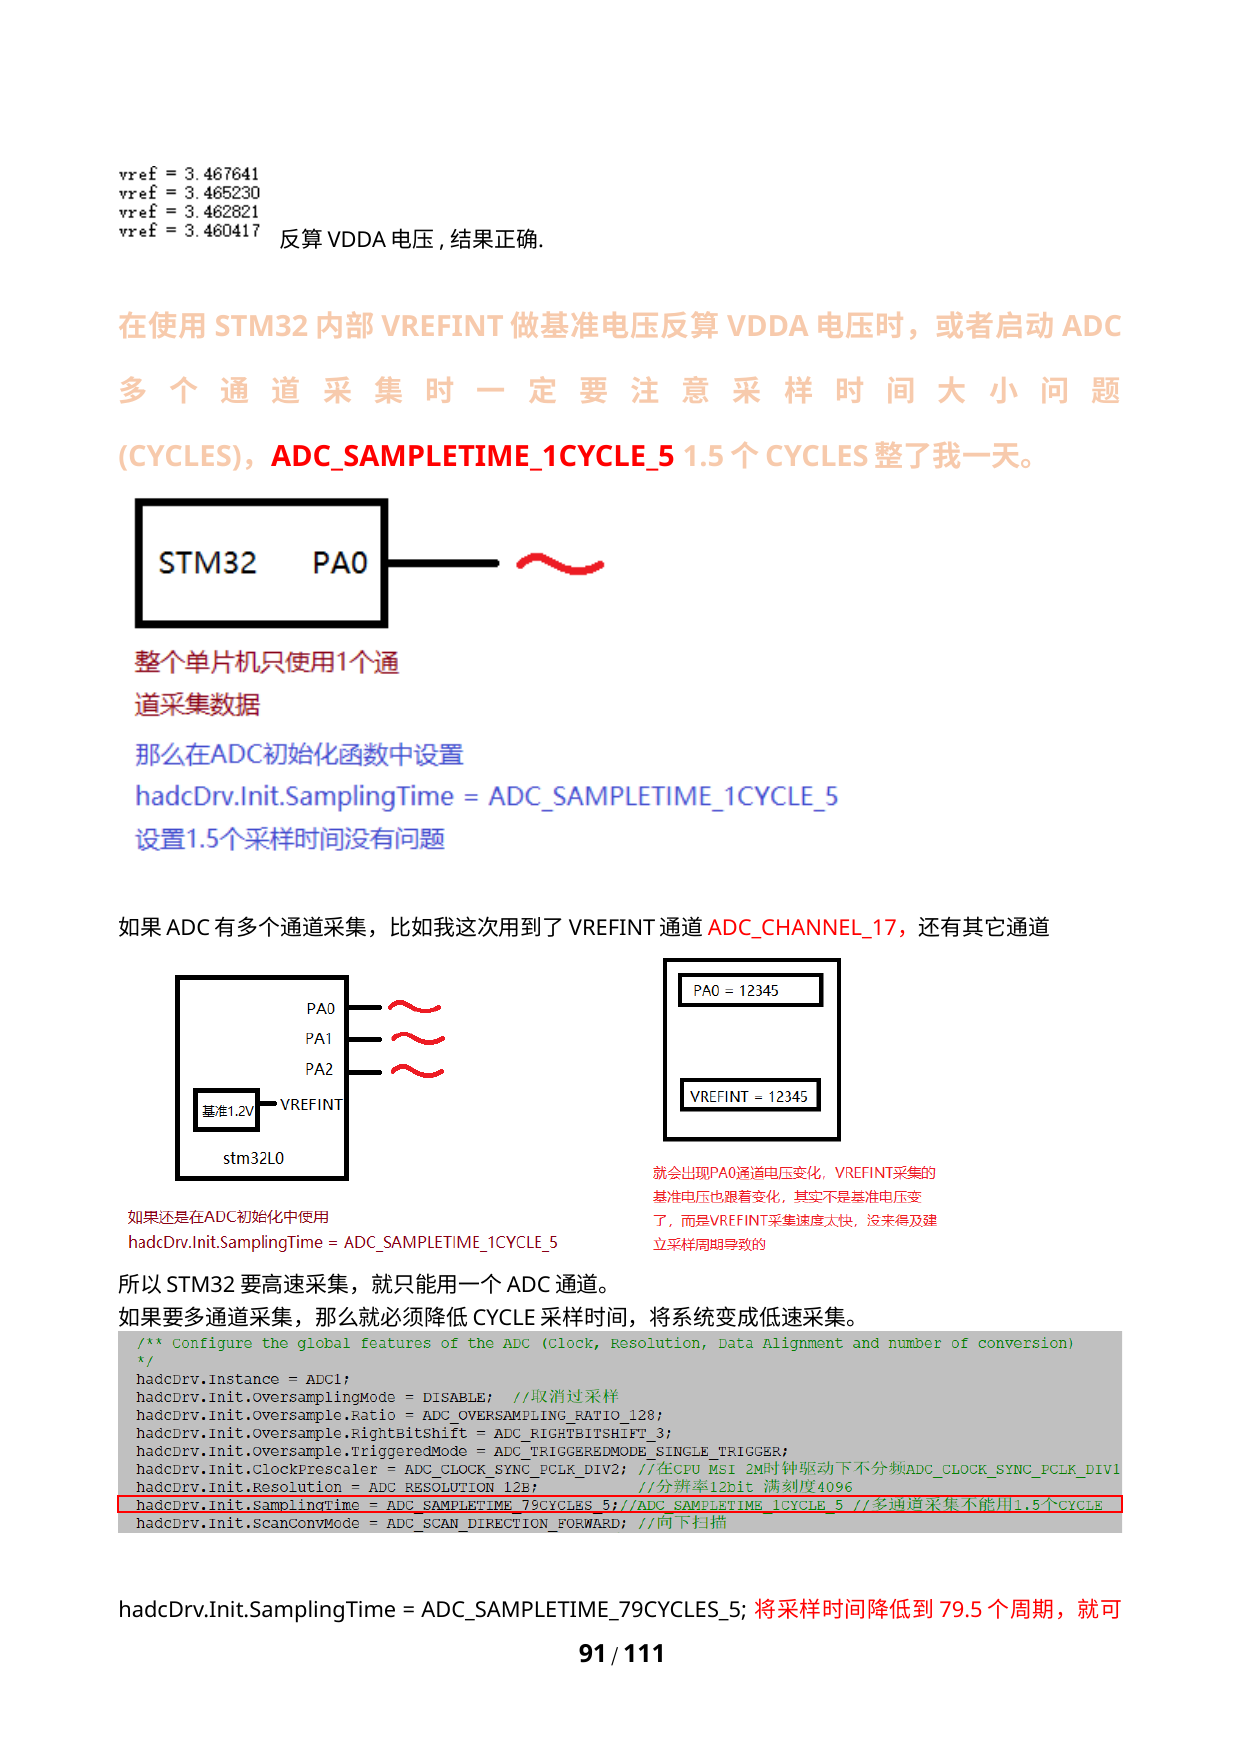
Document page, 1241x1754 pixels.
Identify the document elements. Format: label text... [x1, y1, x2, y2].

picture [118, 166, 279, 248]
text 如果ADC有多个通道采集，比如我这次用到了VREFINT通道ADC_CHANNEL_17，还有其它通道 [118, 909, 1122, 942]
picture [118, 1331, 1123, 1495]
picture [643, 952, 952, 1256]
text 所以STM32要高速采集，就只能用一个ADC通道。 [118, 1267, 1122, 1299]
picture [119, 1497, 1121, 1511]
picture [118, 486, 853, 865]
text 反算VDDA电压 , 结果正确. [118, 162, 1122, 259]
picture [118, 968, 560, 1256]
picture [118, 1513, 1123, 1533]
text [118, 1592, 1122, 1624]
text 如果要多通道采集，那么就必须降低CYCLE采样时间，将系统变成低速采集。 [118, 1299, 1122, 1331]
text 在使用STM32内部VREFINT做基准电压反算VDDA电压时，或者启动ADC多个通道采集时一定要注意采样时间大小问题(CYCLES)，ADC_SAMPLETIME_1CYCLE_5 1.5个CYCLES整了我一天。 [118, 292, 1122, 487]
